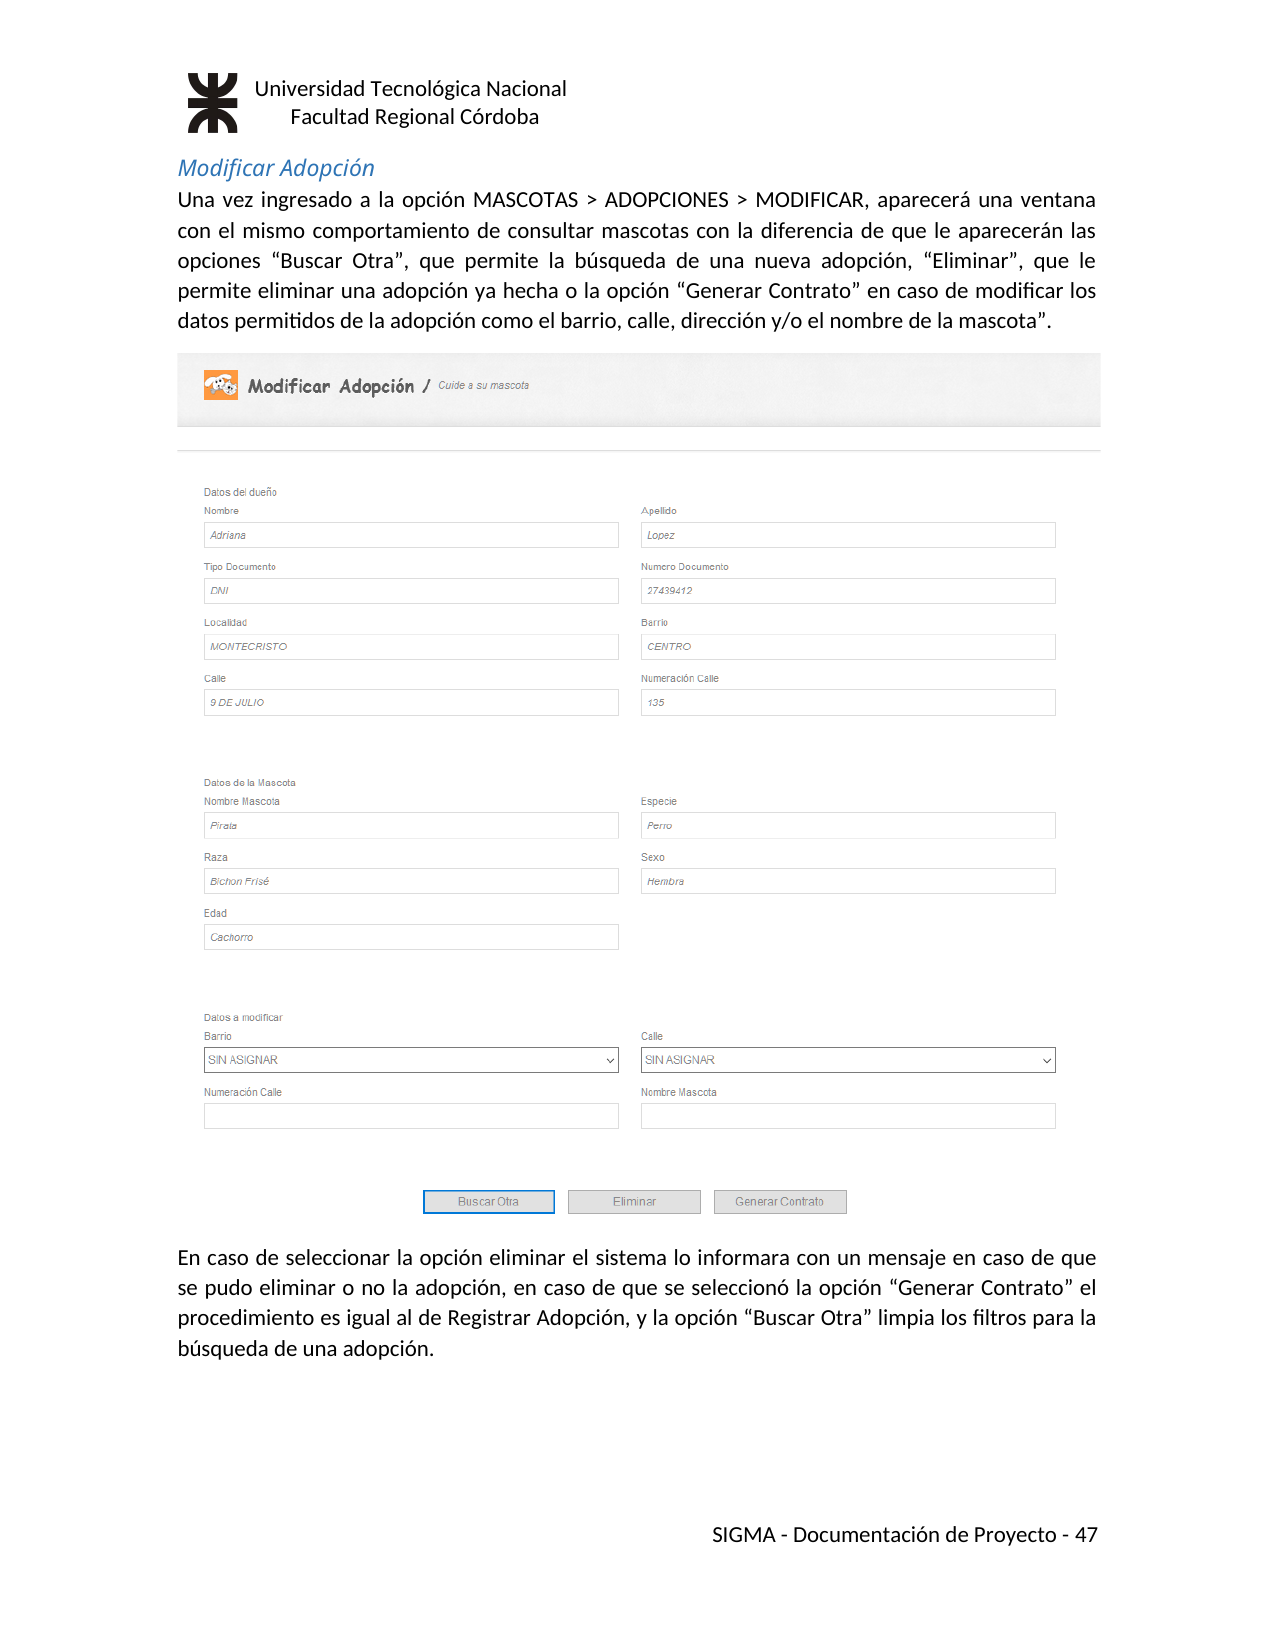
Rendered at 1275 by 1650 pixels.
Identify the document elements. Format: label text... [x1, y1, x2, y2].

text Una vez ingresado a la opción MASCOTAS > ADOPCIONES > MODIFICAR, aparecerá una ventana con el mismo comportamiento de consultar mascotas con la diferencia de que le aparecerán las opciones “Buscar Otra”, que permite la búsqueda de una nueva adopción, “Eliminar”, que le permite eliminar una adopción ya hecha o la opción “Generar Contrato” en caso de modificar los datos permitidos de la adopción como el barrio, calle, dirección y/o el nombre de la mascota”. [177, 186, 1098, 334]
subtitle Modificar Adopción [177, 152, 1098, 183]
text En caso de seleccionar la opción eliminar el sistema lo informara con un mensaje en caso de que se pudo eliminar o no la adopción, en caso de que se seleccionó la opción “Generar Contrato” el procedimiento es igual al de Registrar Adopción, y la opción “Buscar Otra” limpia los filtros para la búsqueda de una adopción. [177, 1243, 1098, 1362]
picture [177, 353, 1101, 1225]
picture [188, 73, 238, 133]
